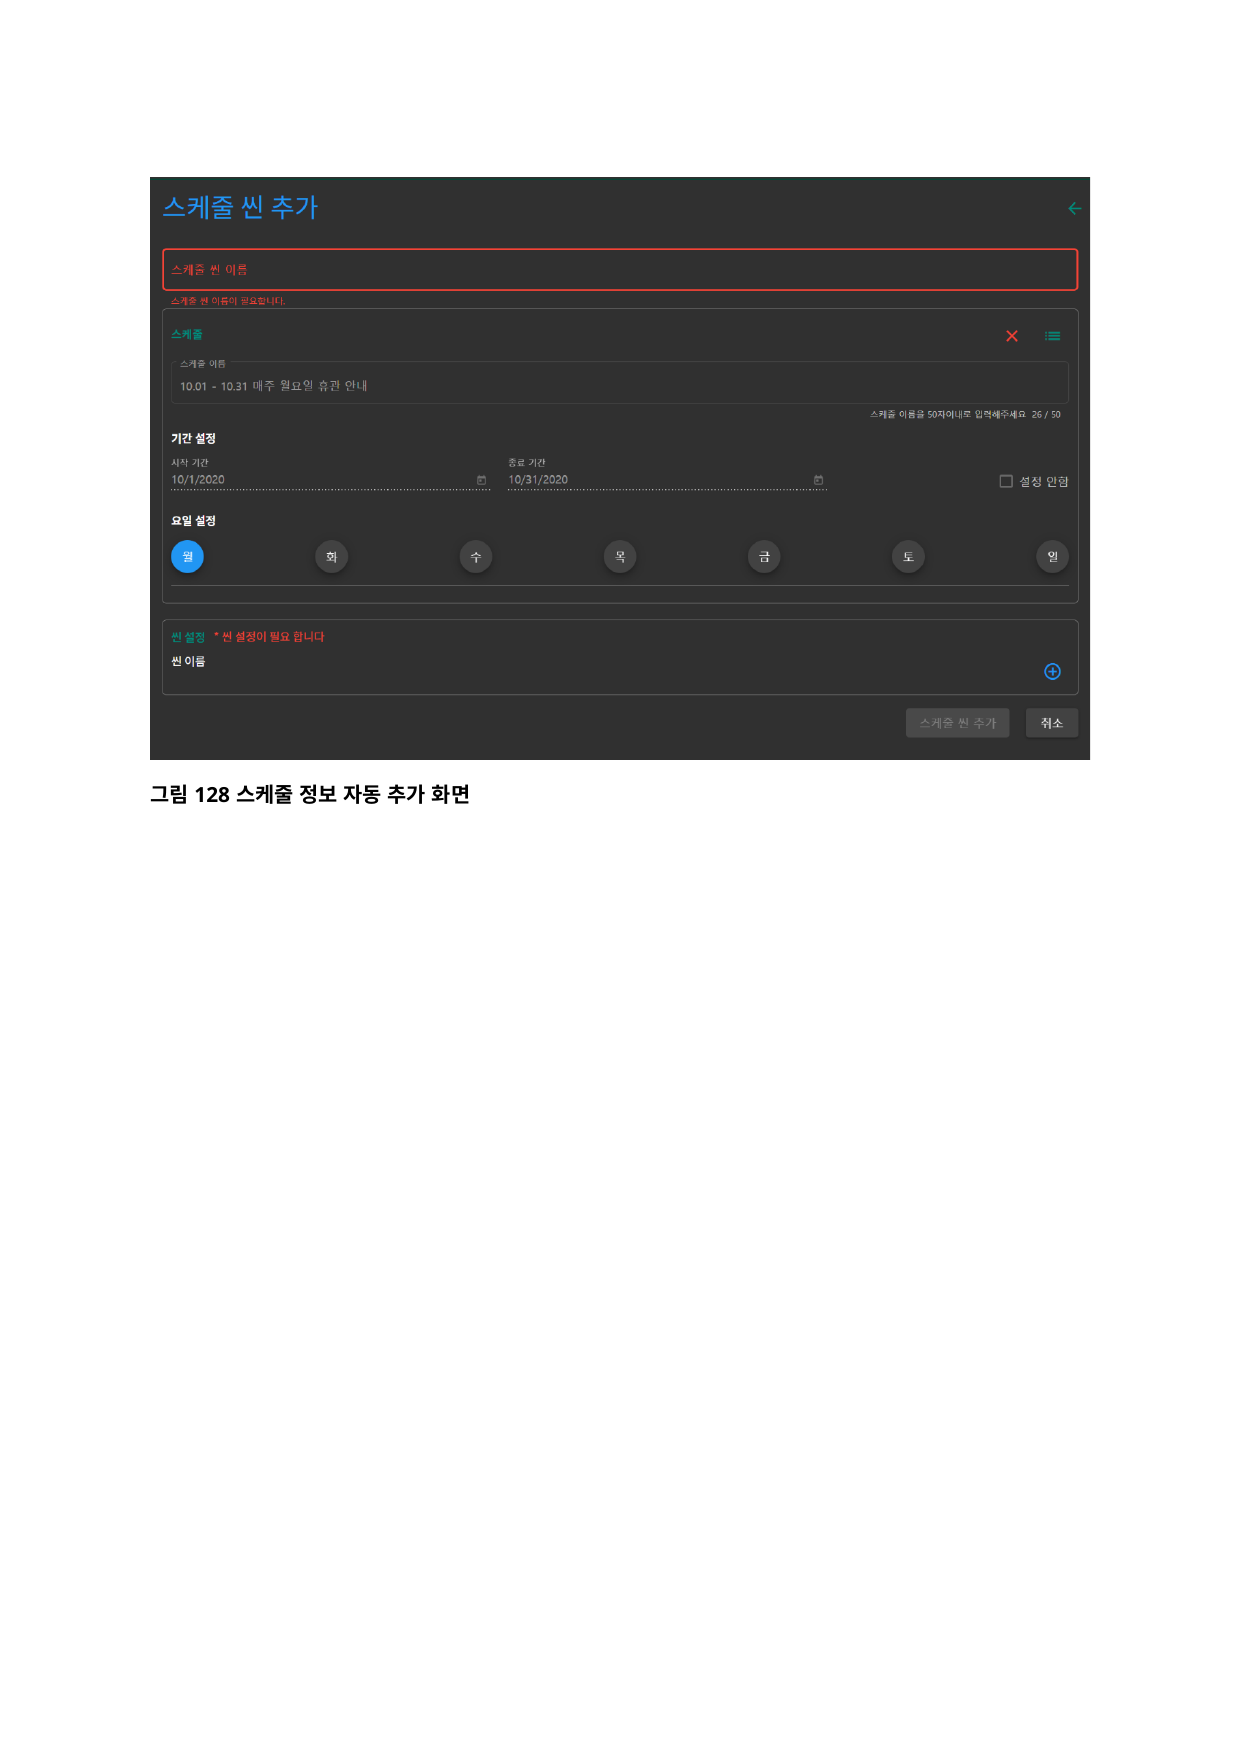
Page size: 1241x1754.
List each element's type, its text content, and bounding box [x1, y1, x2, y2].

picture [150, 177, 1091, 760]
text 그림 128 스케줄 정보 자동 추가 화면 [150, 778, 1090, 808]
